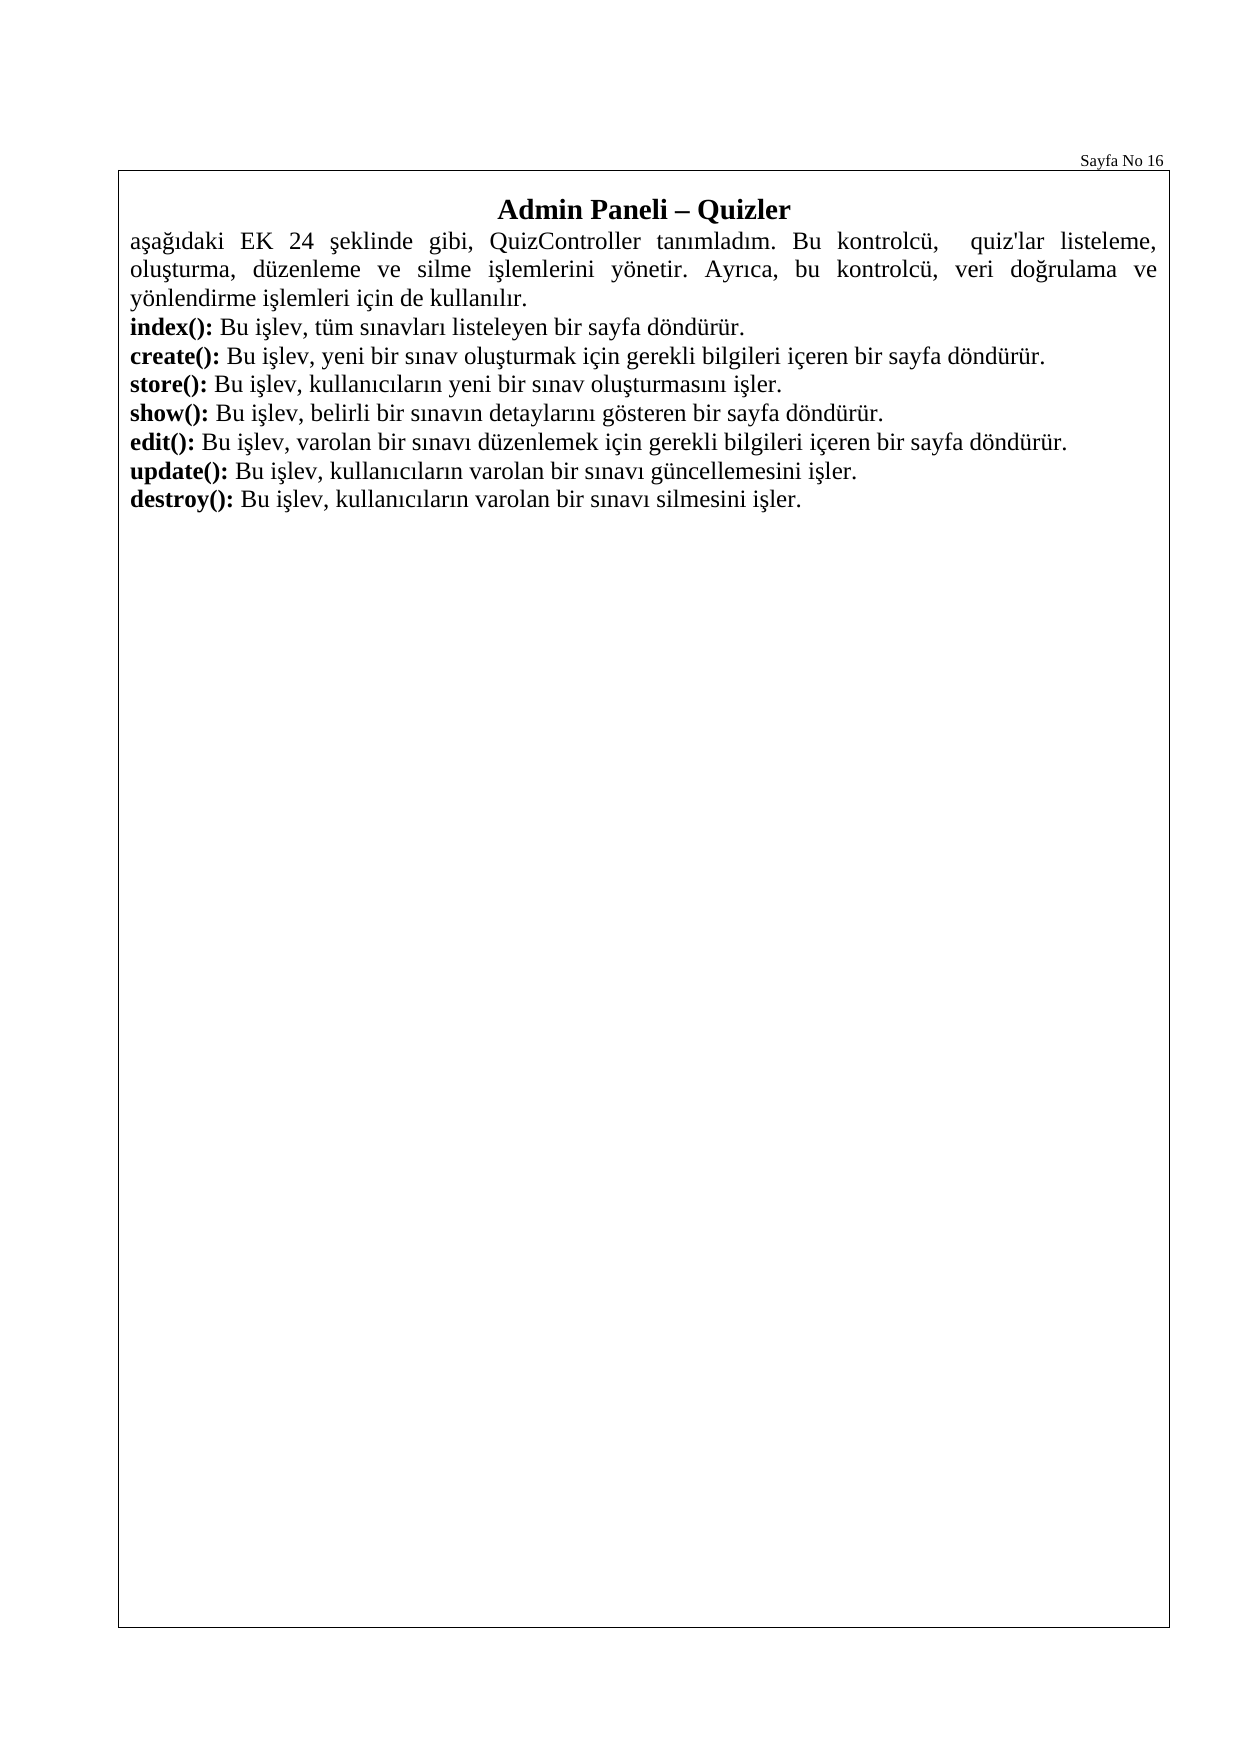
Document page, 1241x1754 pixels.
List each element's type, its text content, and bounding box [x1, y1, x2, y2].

text Sayfa No 16 [118, 151, 1163, 170]
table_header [119, 171, 1169, 1627]
